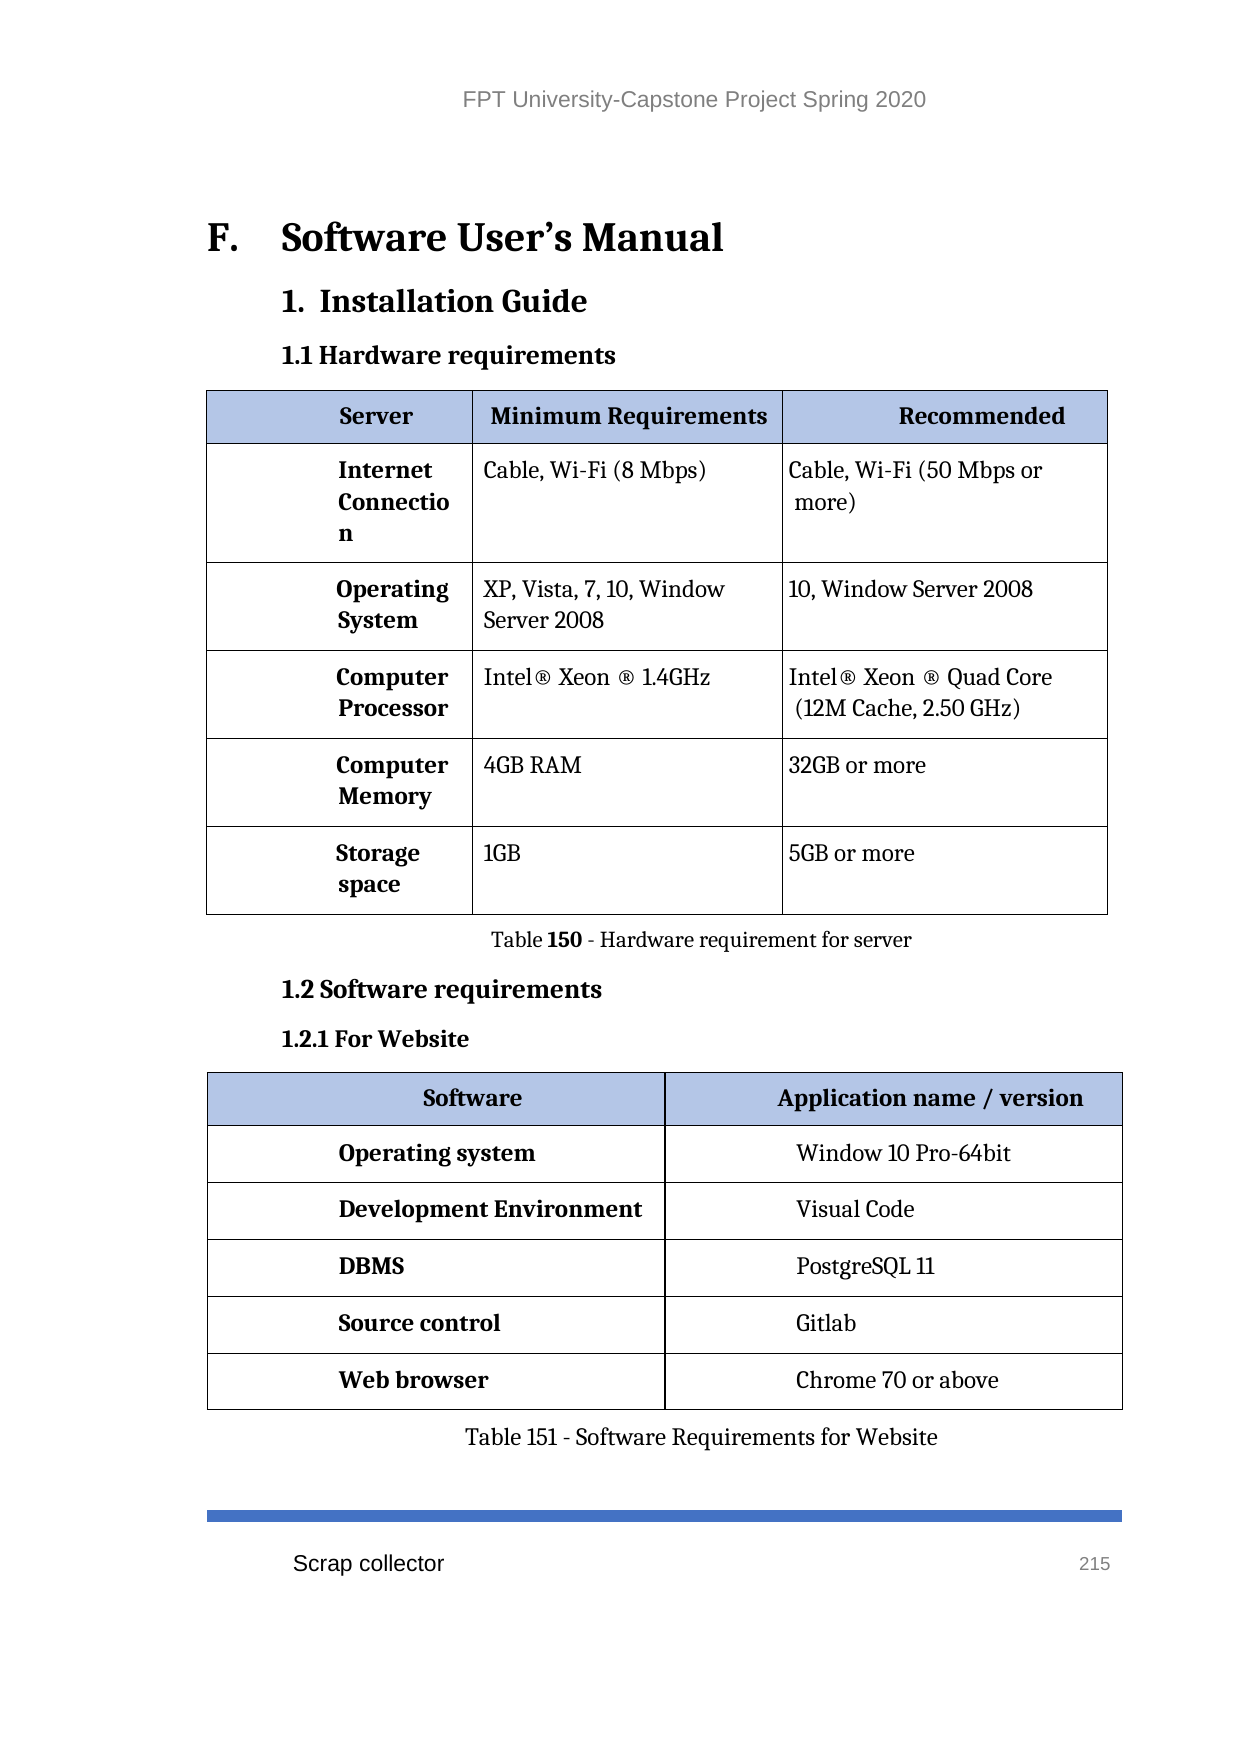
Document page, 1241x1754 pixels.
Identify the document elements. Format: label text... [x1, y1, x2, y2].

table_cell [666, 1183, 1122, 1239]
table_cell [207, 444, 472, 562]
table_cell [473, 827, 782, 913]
subtitle Software User’s Manual [207, 214, 1122, 262]
subtitle 1.1 Hardware requirements [282, 340, 1122, 371]
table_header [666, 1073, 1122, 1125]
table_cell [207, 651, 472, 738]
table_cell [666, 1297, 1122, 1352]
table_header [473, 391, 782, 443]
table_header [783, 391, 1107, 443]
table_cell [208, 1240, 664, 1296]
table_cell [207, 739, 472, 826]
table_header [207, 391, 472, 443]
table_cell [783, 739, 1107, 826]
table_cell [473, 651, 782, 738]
subtitle 1.2.1 For Website [282, 1024, 1122, 1053]
subtitle 1.2 Software requirements [282, 974, 1122, 1005]
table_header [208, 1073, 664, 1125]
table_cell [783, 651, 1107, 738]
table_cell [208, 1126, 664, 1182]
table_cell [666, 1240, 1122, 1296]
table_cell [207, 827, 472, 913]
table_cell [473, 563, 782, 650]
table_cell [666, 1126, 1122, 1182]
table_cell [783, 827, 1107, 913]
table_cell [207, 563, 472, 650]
subtitle Installation Guide [282, 282, 1122, 320]
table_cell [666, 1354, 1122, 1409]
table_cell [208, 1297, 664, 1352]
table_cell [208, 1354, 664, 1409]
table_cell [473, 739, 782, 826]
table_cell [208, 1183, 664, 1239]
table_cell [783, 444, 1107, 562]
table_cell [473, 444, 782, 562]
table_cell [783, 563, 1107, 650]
